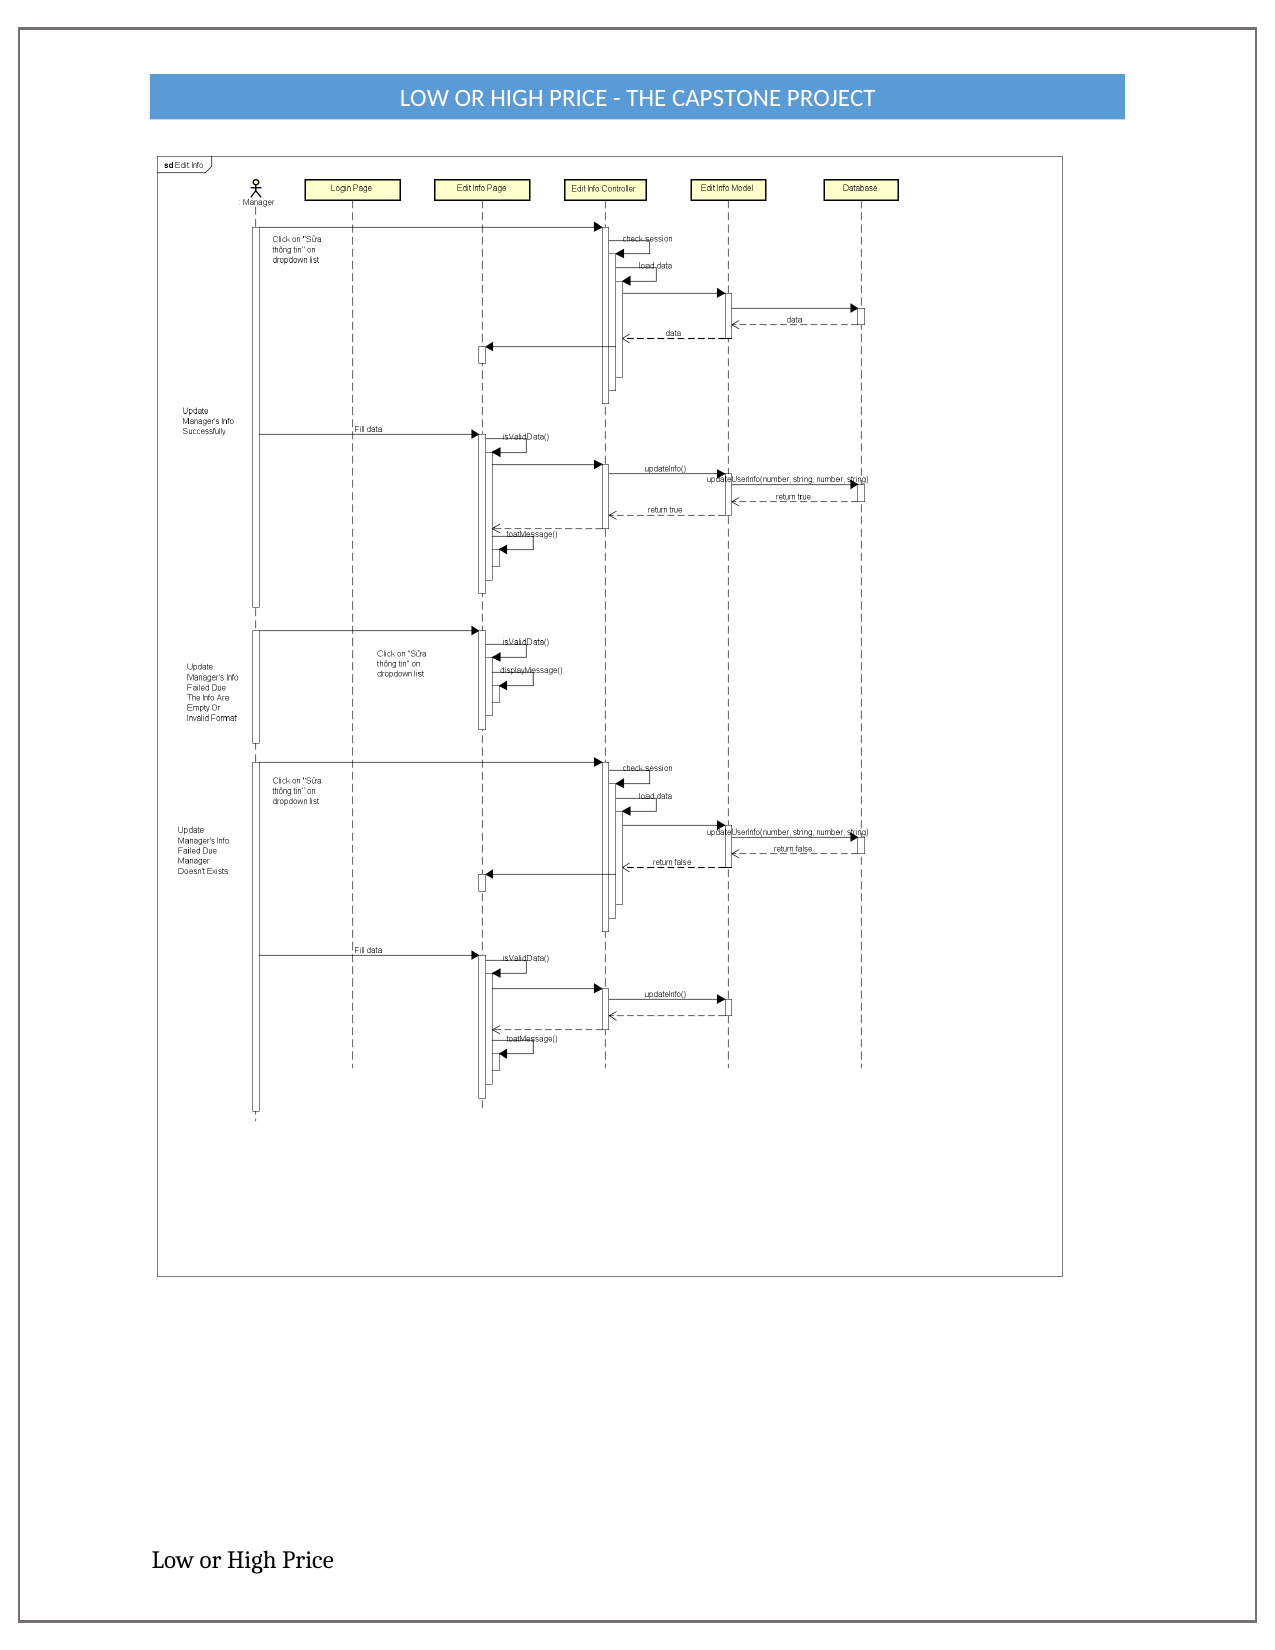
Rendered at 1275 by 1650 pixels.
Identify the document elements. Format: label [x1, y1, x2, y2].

picture [150, 150, 1069, 1283]
